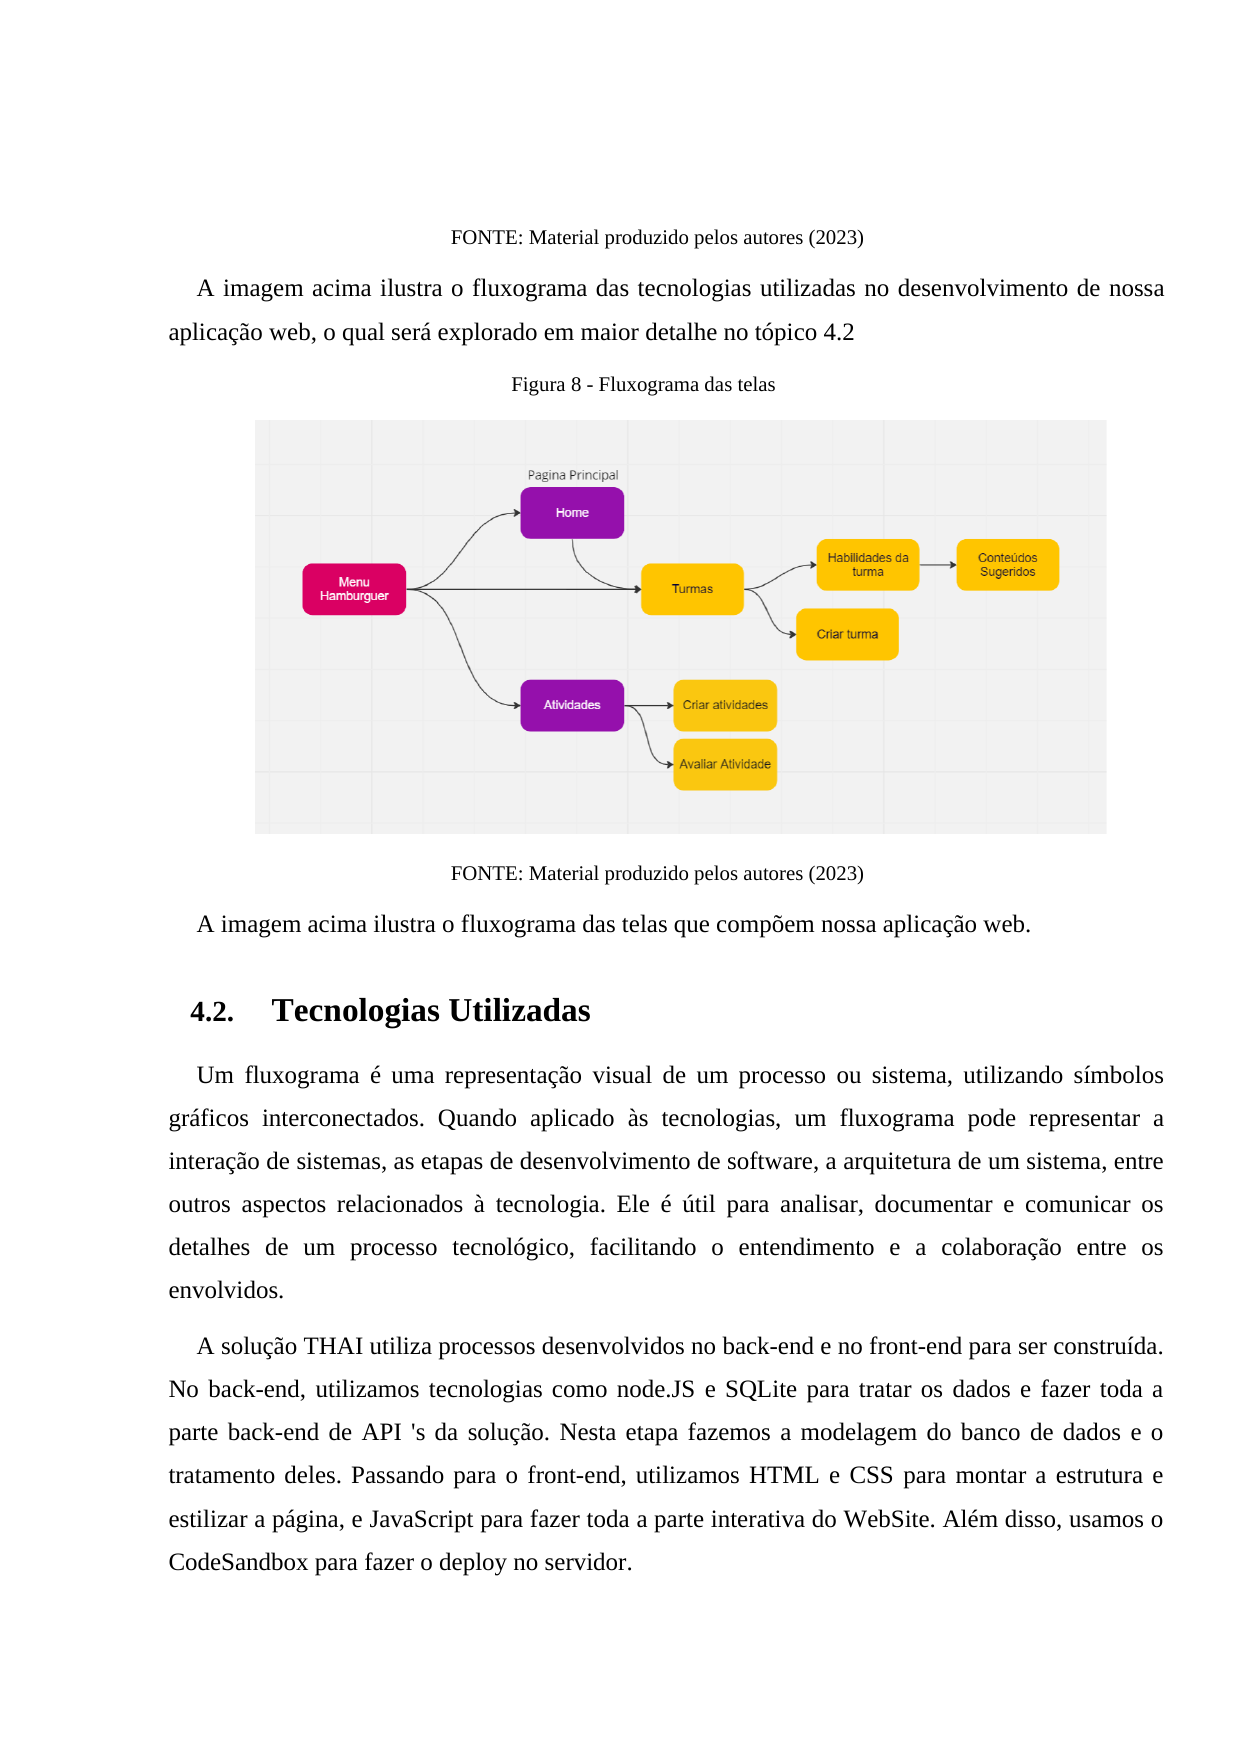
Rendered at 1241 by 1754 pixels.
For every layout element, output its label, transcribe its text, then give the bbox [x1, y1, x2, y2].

text FONTE: Material produzido pelos autores (2023) [121, 225, 1165, 249]
text FONTE: Material produzido pelos autores (2023) [121, 861, 1165, 885]
text A imagem acima ilustra o fluxograma das tecnologias utilizadas no desenvolvimento de nossa aplicação web, o qual será explorado em maior detalhe no tópico 4.2 [168, 273, 1165, 345]
text Figura 8 - Fluxograma das telas [121, 372, 1165, 396]
picture [255, 420, 1107, 834]
subtitle Tecnologias Utilizadas [234, 990, 1165, 1028]
text Um fluxograma é uma representação visual de um processo ou sistema, utilizando símbolos gráficos interconectados. Quando aplicado às tecnologias, um fluxograma pode representar a interação de sistemas, as etapas de desenvolvimento de software, a arquitetura de um sistema, entre outros aspectos relacionados à tecnologia. Ele é útil para analisar, documentar e comunicar os detalhes de um processo tecnológico, facilitando o entendimento e a colaboração entre os envolvidos. [168, 1060, 1165, 1304]
text A solução THAI utiliza processos desenvolvidos no back-end e no front-end para ser construída. No back-end, utilizamos tecnologias como node.JS e SQLite para tratar os dados e fazer toda a parte back-end de API 's da solução. Nesta etapa fazemos a modelagem do banco de dados e o tratamento deles. Passando para o front-end, utilizamos HTML e CSS para montar a estrutura e estilizar a página, e JavaScript para fazer toda a parte interativa do WebSite. Além disso, usamos o CodeSandbox para fazer o deploy no servidor. [168, 1331, 1165, 1576]
text A imagem acima ilustra o fluxograma das telas que compõem nossa aplicação web. [168, 909, 1165, 938]
